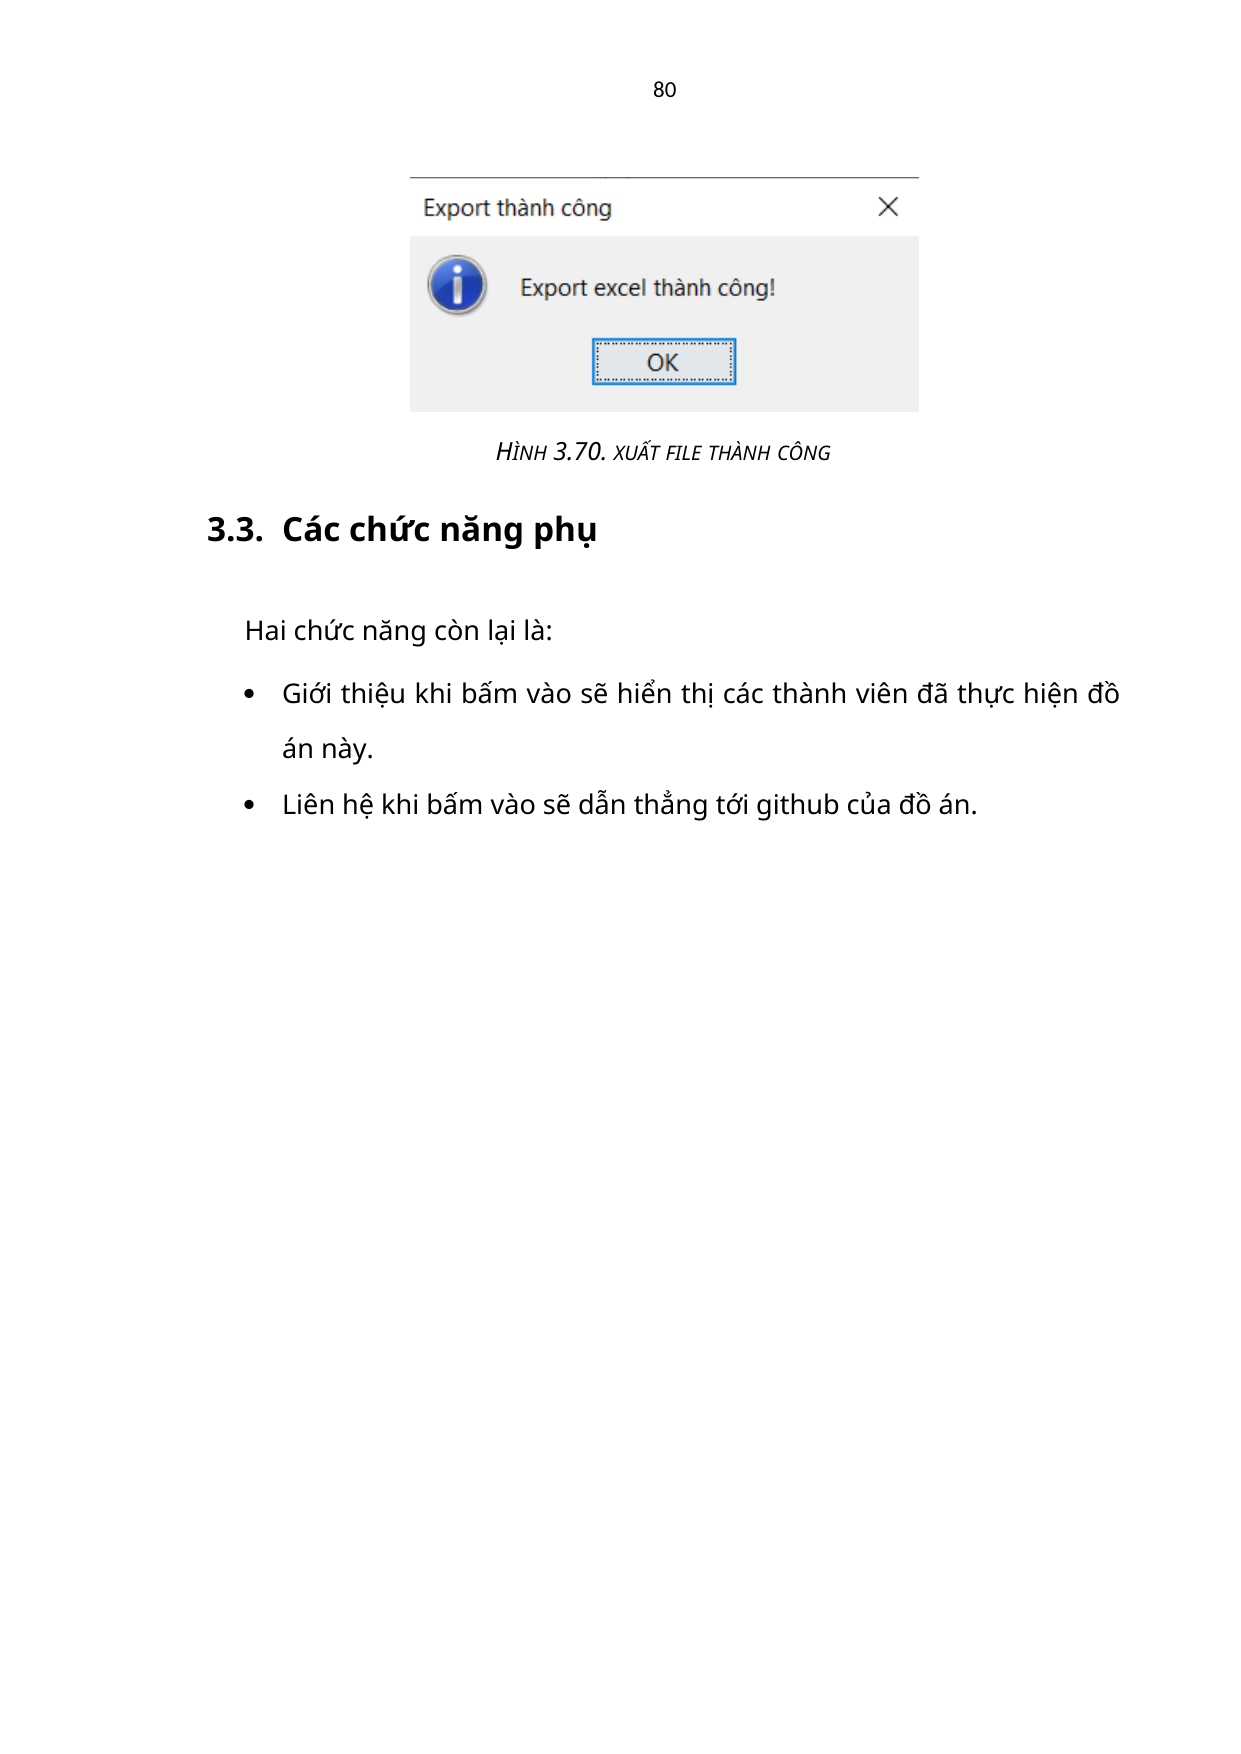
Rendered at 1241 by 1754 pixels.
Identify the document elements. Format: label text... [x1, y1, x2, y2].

list Liên hệ khi bấm vào sẽ dẫn thẳng tới github của đồ án. [244, 785, 1122, 822]
text Hình 3.70. xuất file thành công [207, 434, 1122, 468]
text Hai chức năng còn lại là: [207, 611, 1122, 648]
picture [409, 177, 920, 412]
subtitle Các chức năng phụ [207, 505, 1122, 551]
list Giới thiệu khi bấm vào sẽ hiển thị các thành viên đã thực hiện đồ án này. [244, 675, 1122, 767]
